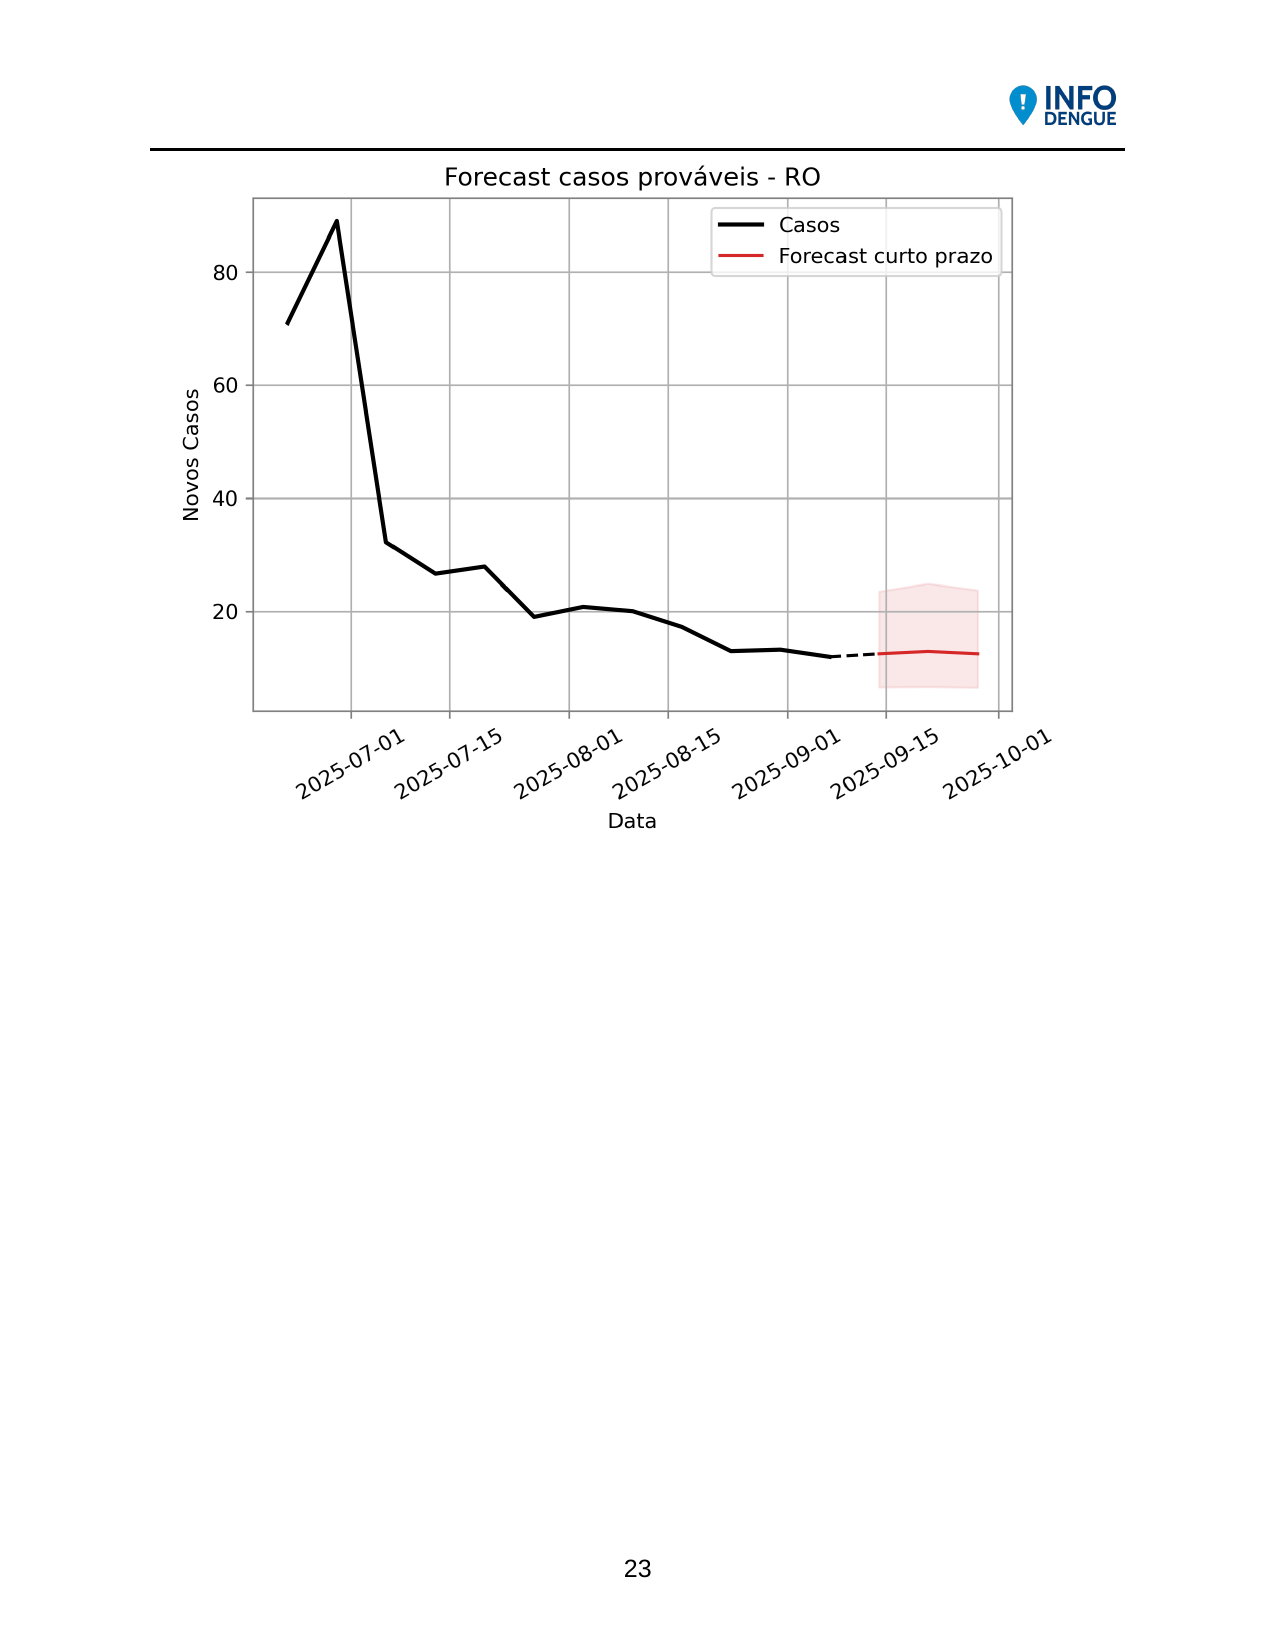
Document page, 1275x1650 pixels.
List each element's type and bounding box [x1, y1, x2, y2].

picture [1000, 75, 1125, 136]
picture [168, 151, 1071, 847]
